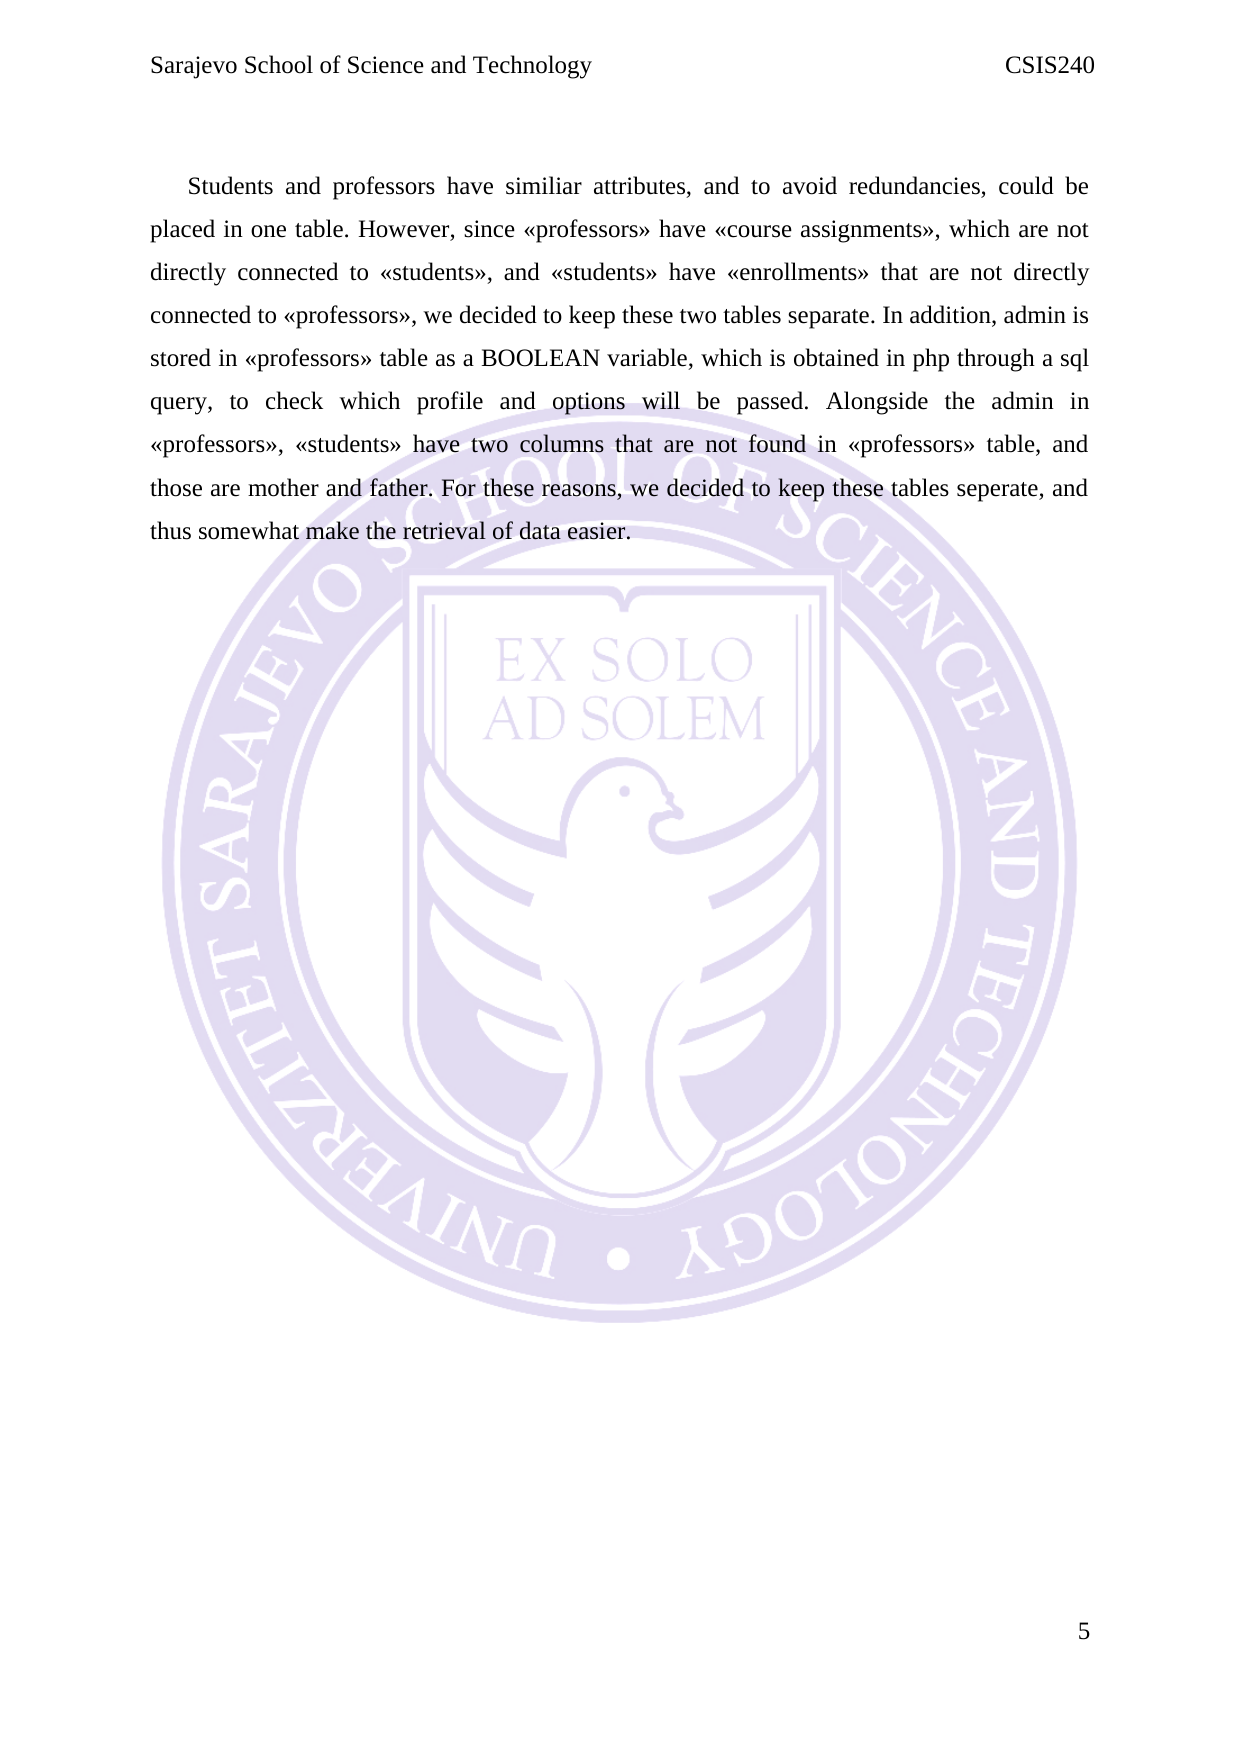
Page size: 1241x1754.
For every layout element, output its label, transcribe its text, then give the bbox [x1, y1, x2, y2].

text Students and professors have similiar attributes, and to avoid redundancies, could be placed in one table. However, since «professors» have «course assignments», which are not directly connected to «students», and «students» have «enrollments» that are not directly connected to «professors», we decided to keep these two tables separate. In addition, admin is stored in «professors» table as a BOOLEAN variable, which is obtained in php through a sql query, to check which profile and options will be passed. Alongside the admin in «professors», «students» have two columns that are not found in «professors» table, and those are mother and father. For these reasons, we decided to keep these tables seperate, and thus somewhat make the retrieval of data easier. [150, 171, 1090, 544]
